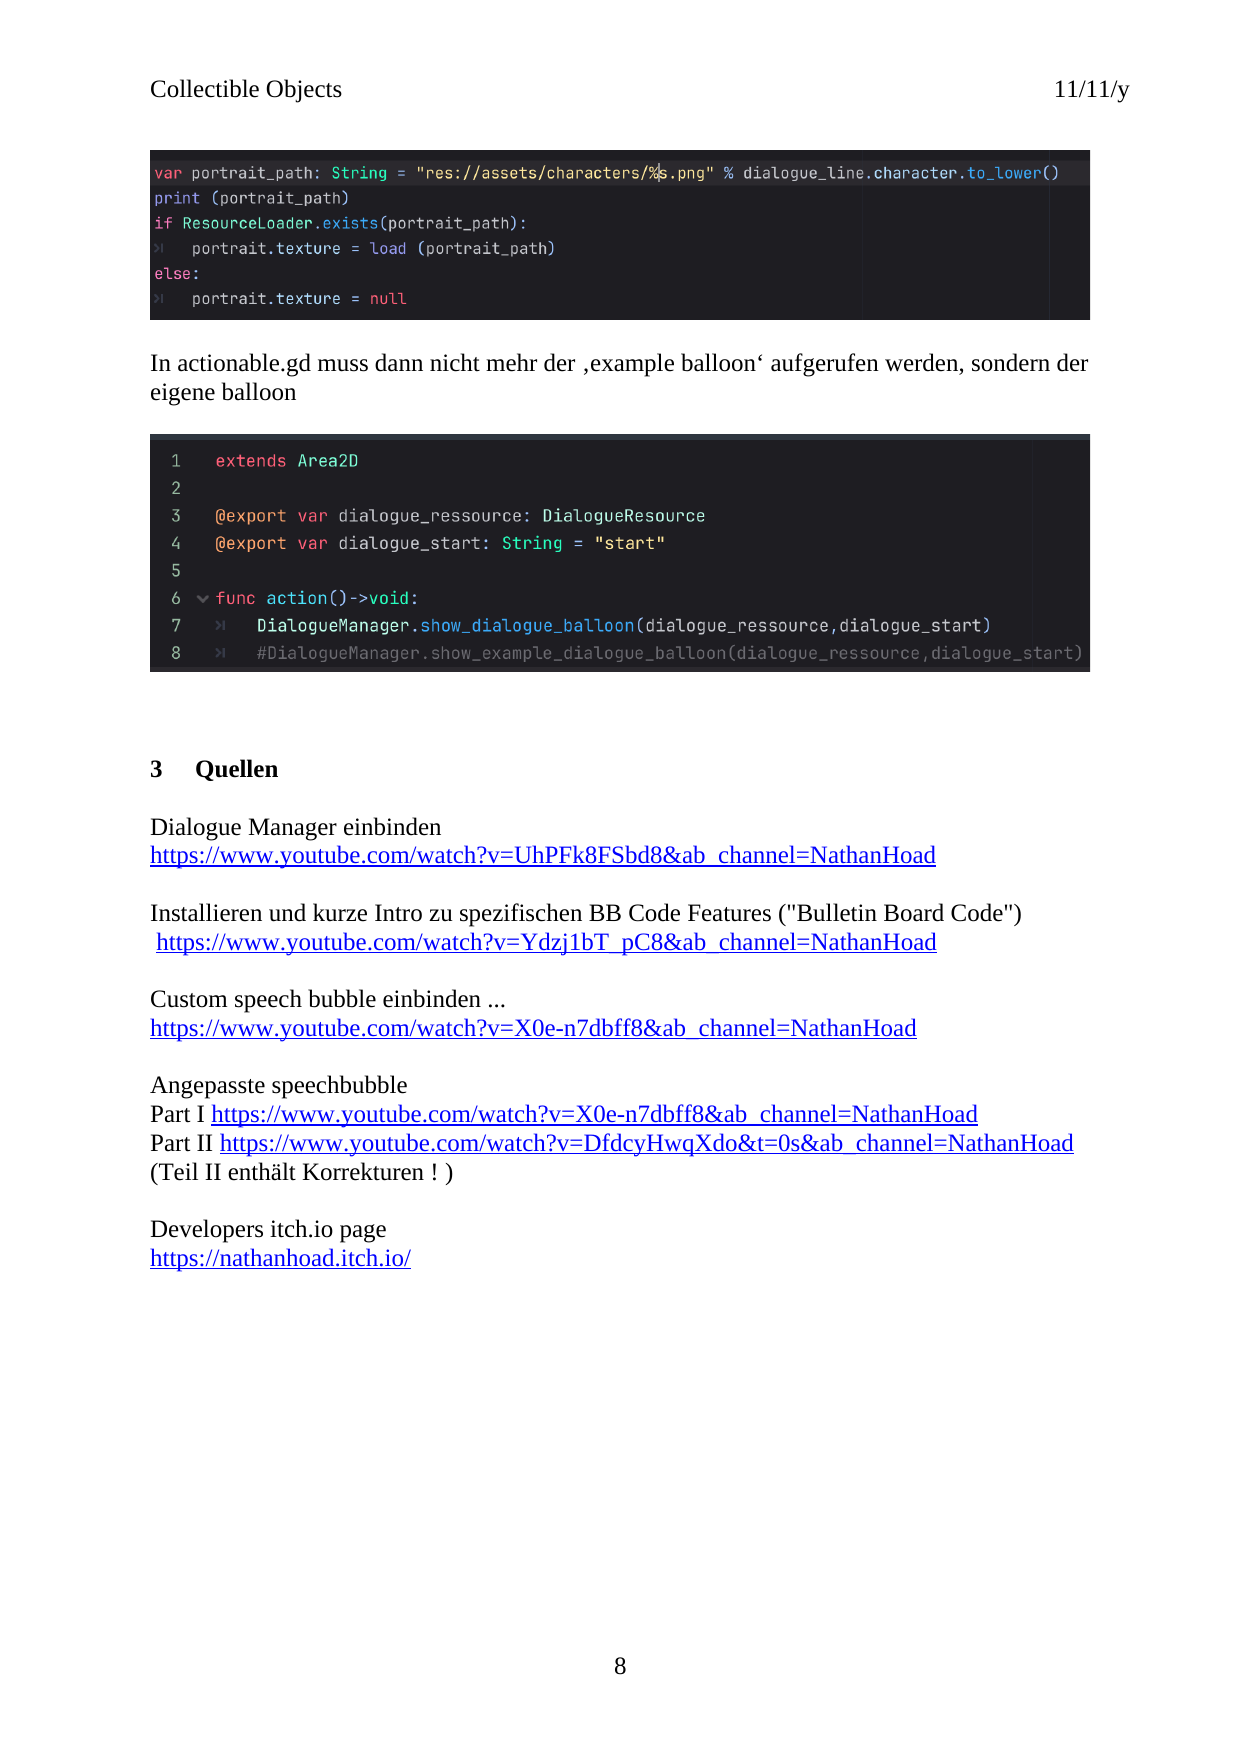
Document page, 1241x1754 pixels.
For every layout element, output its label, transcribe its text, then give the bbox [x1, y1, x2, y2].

text https://nathanhoad.itch.io/ [150, 1243, 1090, 1272]
text Dialogue Manager einbinden [150, 812, 1090, 840]
text In actionable.gd muss dann nicht mehr der ‚example balloon‘ aufgerufen werden, sondern der eigene balloon [150, 348, 1090, 406]
text (Teil II enthält Korrekturen ! ) [150, 1157, 1090, 1185]
text Custom speech bubble einbinden ... [150, 984, 1090, 1013]
picture [150, 150, 1091, 320]
text Developers itch.io page [150, 1214, 1090, 1243]
text Angepasste speechbubble [150, 1070, 1090, 1099]
text https://www.youtube.com/watch?v=Ydzj1bT_pC8&ab_channel=NathanHoad [150, 927, 1090, 955]
text https://www.youtube.com/watch?v=UhPFk8FSbd8&ab_channel=NathanHoad [150, 840, 1090, 869]
subtitle Quellen [150, 754, 1090, 783]
text Part II https://www.youtube.com/watch?v=DfdcyHwqXdo&t=0s&ab_channel=NathanHoad [150, 1128, 1090, 1157]
picture [150, 434, 1091, 672]
text Part I https://www.youtube.com/watch?v=X0e-n7dbff8&ab_channel=NathanHoad [150, 1099, 1090, 1128]
text https://www.youtube.com/watch?v=X0e-n7dbff8&ab_channel=NathanHoad [150, 1013, 1090, 1042]
text Installieren und kurze Intro zu spezifischen BB Code Features ("Bulletin Board Code") [150, 898, 1090, 927]
